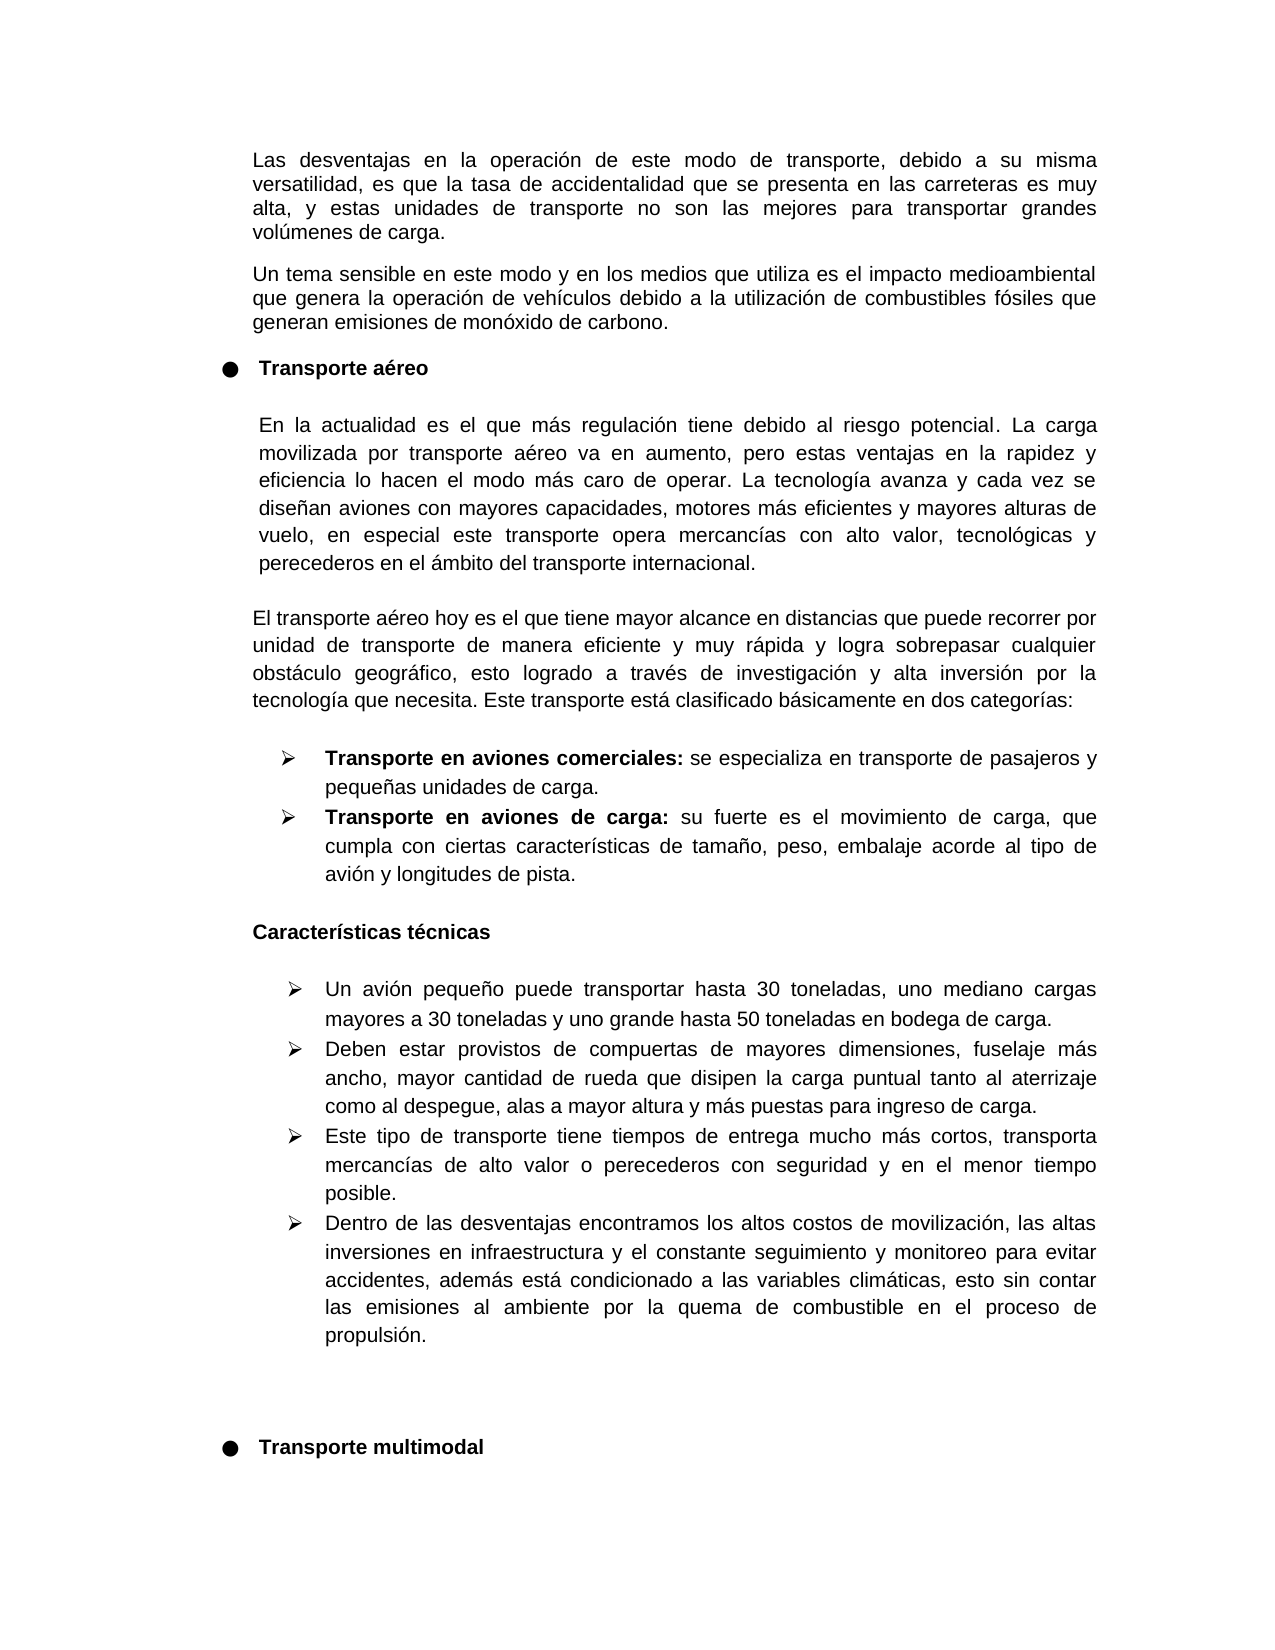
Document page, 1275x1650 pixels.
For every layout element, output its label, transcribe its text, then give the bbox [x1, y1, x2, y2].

text En la actualidad es el que más regulación tiene debido al riesgo potencial. La carga movilizada por transporte aéreo va en aumento, pero estas ventajas en la rapidez y eficiencia lo hacen el modo más caro de operar. La tecnología avanza y cada vez se diseñan aviones con mayores capacidades, motores más eficientes y mayores alturas de vuelo, en especial este transporte opera mercancías con alto valor, tecnológicas y perecederos en el ámbito del transporte internacional. [258, 413, 1098, 574]
list Transporte aéreo [221, 353, 1098, 381]
text Las desventajas en la operación de este modo de transporte, debido a su misma versatilidad, es que la tasa de accidentalidad que se presenta en las carreteras es muy alta, y estas unidades de transporte no son las mejores para transportar grandes volúmenes de carga. [252, 148, 1098, 243]
text Un tema sensible en este modo y en los medios que utiliza es el impacto medioambiental que genera la operación de vehículos debido a la utilización de combustibles fósiles que generan emisiones de monóxido de carbono. [252, 262, 1098, 334]
text El transporte aéreo hoy es el que tiene mayor alcance en distancias que puede recorrer por unidad de transporte de manera eficiente y muy rápida y logra sobrepasar cualquier obstáculo geográfico, esto logrado a través de investigación y alta inversión por la tecnología que necesita. Este transporte está clasificado básicamente en dos categorías: [252, 605, 1098, 712]
list Transporte en aviones comerciales: se especializa en transporte de pasajeros y pequeñas unidades de carga. [281, 743, 1098, 799]
list Un avión pequeño puede transportar hasta 30 toneladas, uno mediano cargas mayores a 30 toneladas y uno grande hasta 50 toneladas en bodega de carga. [287, 974, 1098, 1031]
list Transporte multimodal [221, 1432, 1098, 1461]
list Dentro de las desventajas encontramos los altos costos de movilización, las altas inversiones en infraestructura y el constante seguimiento y monitoreo para evitar accidentes, además está condicionado a las variables climáticas, esto sin contar las emisiones al ambiente por la quema de combustible en el proceso de propulsión. [287, 1208, 1098, 1346]
list Deben estar provistos de compuertas de mayores dimensiones, fuselaje más ancho, mayor cantidad de rueda que disipen la carga puntual tanto al aterrizaje como al despegue, alas a mayor altura y más puestas para ingreso de carga. [287, 1034, 1098, 1117]
list Este tipo de transporte tiene tiempos de entrega mucho más cortos, transporta mercancías de alto valor o perecederos con seguridad y en el menor tiempo posible. [287, 1121, 1098, 1204]
list Transporte en aviones de carga: su fuerte es el movimiento de carga, que cumpla con ciertas características de tamaño, peso, embalaje acorde al tipo de avión y longitudes de pista. [281, 802, 1098, 886]
text Características técnicas [252, 919, 1098, 943]
